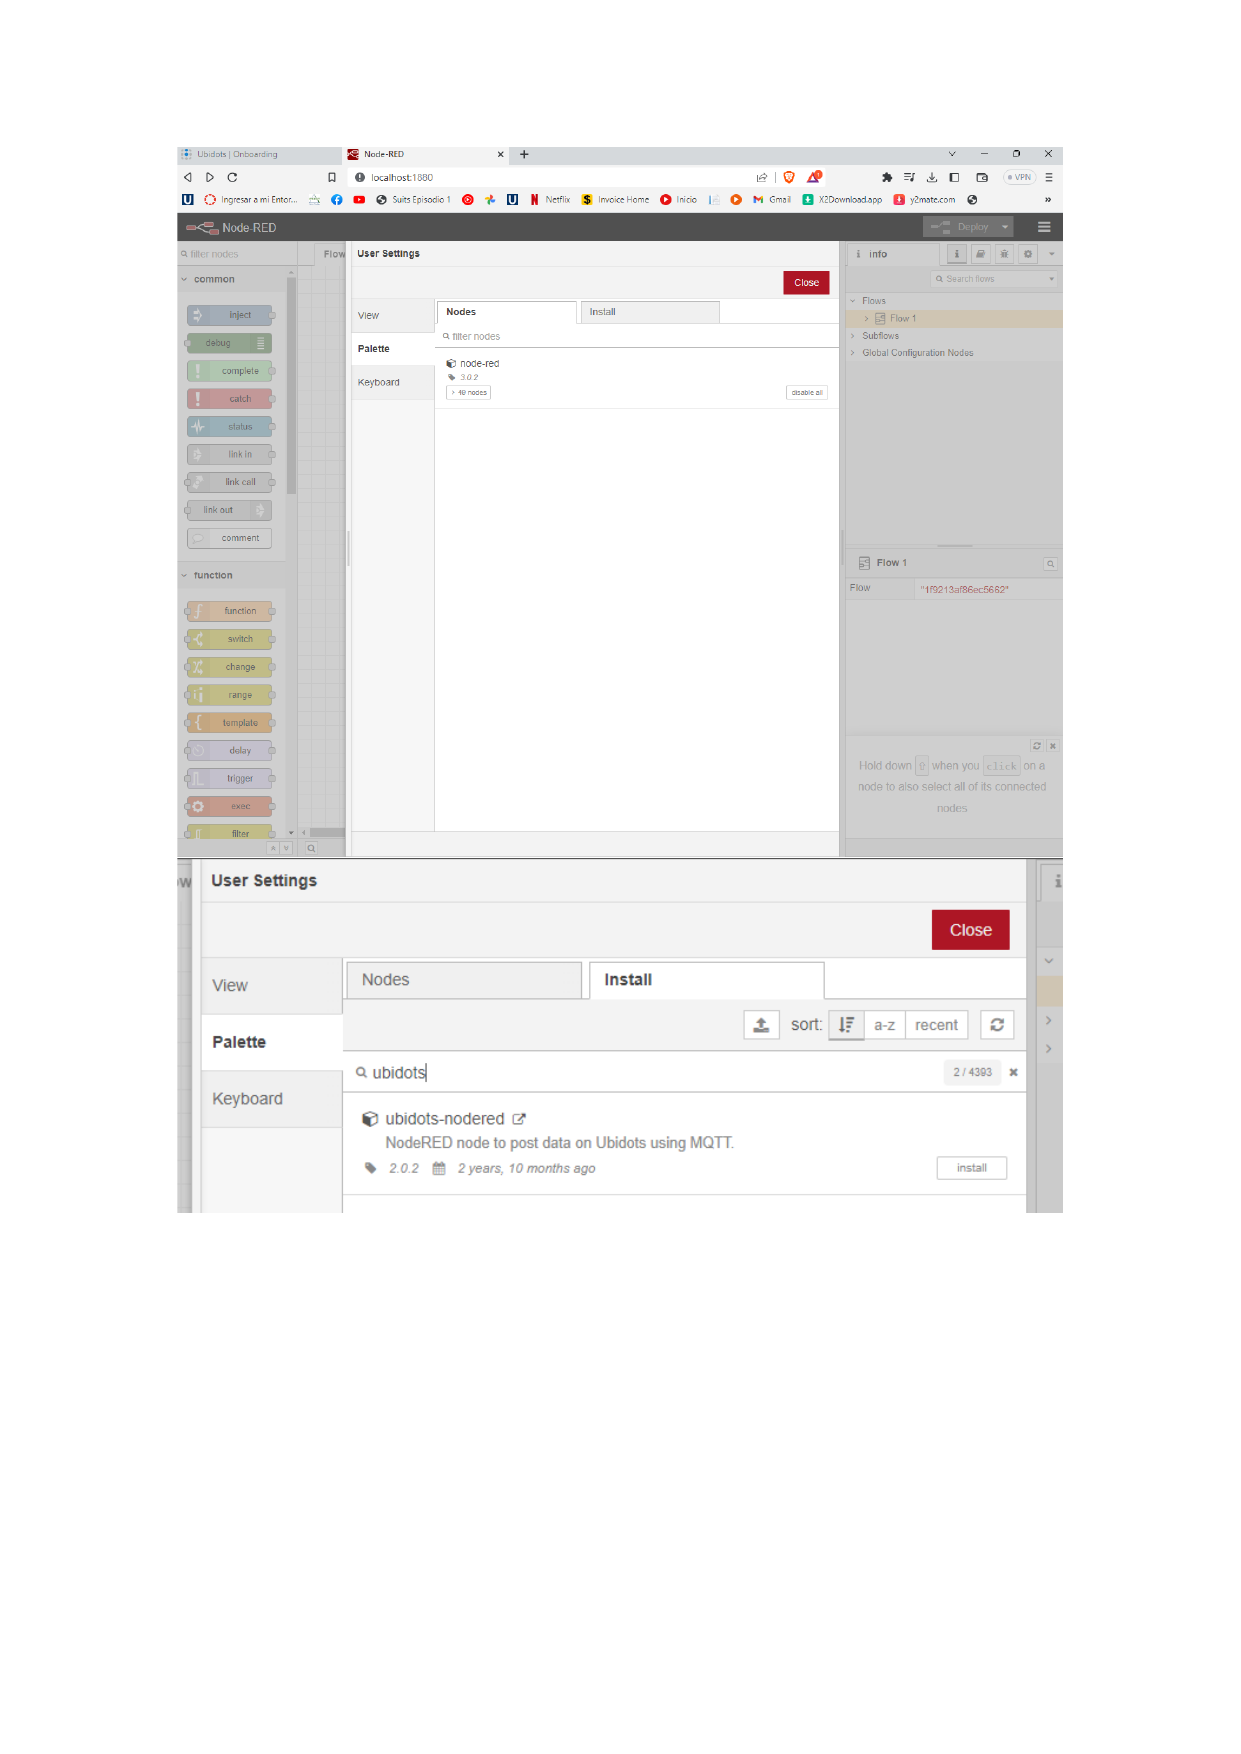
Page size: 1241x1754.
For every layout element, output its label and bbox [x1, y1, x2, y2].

picture [177, 858, 1063, 1213]
picture [177, 147, 1063, 857]
